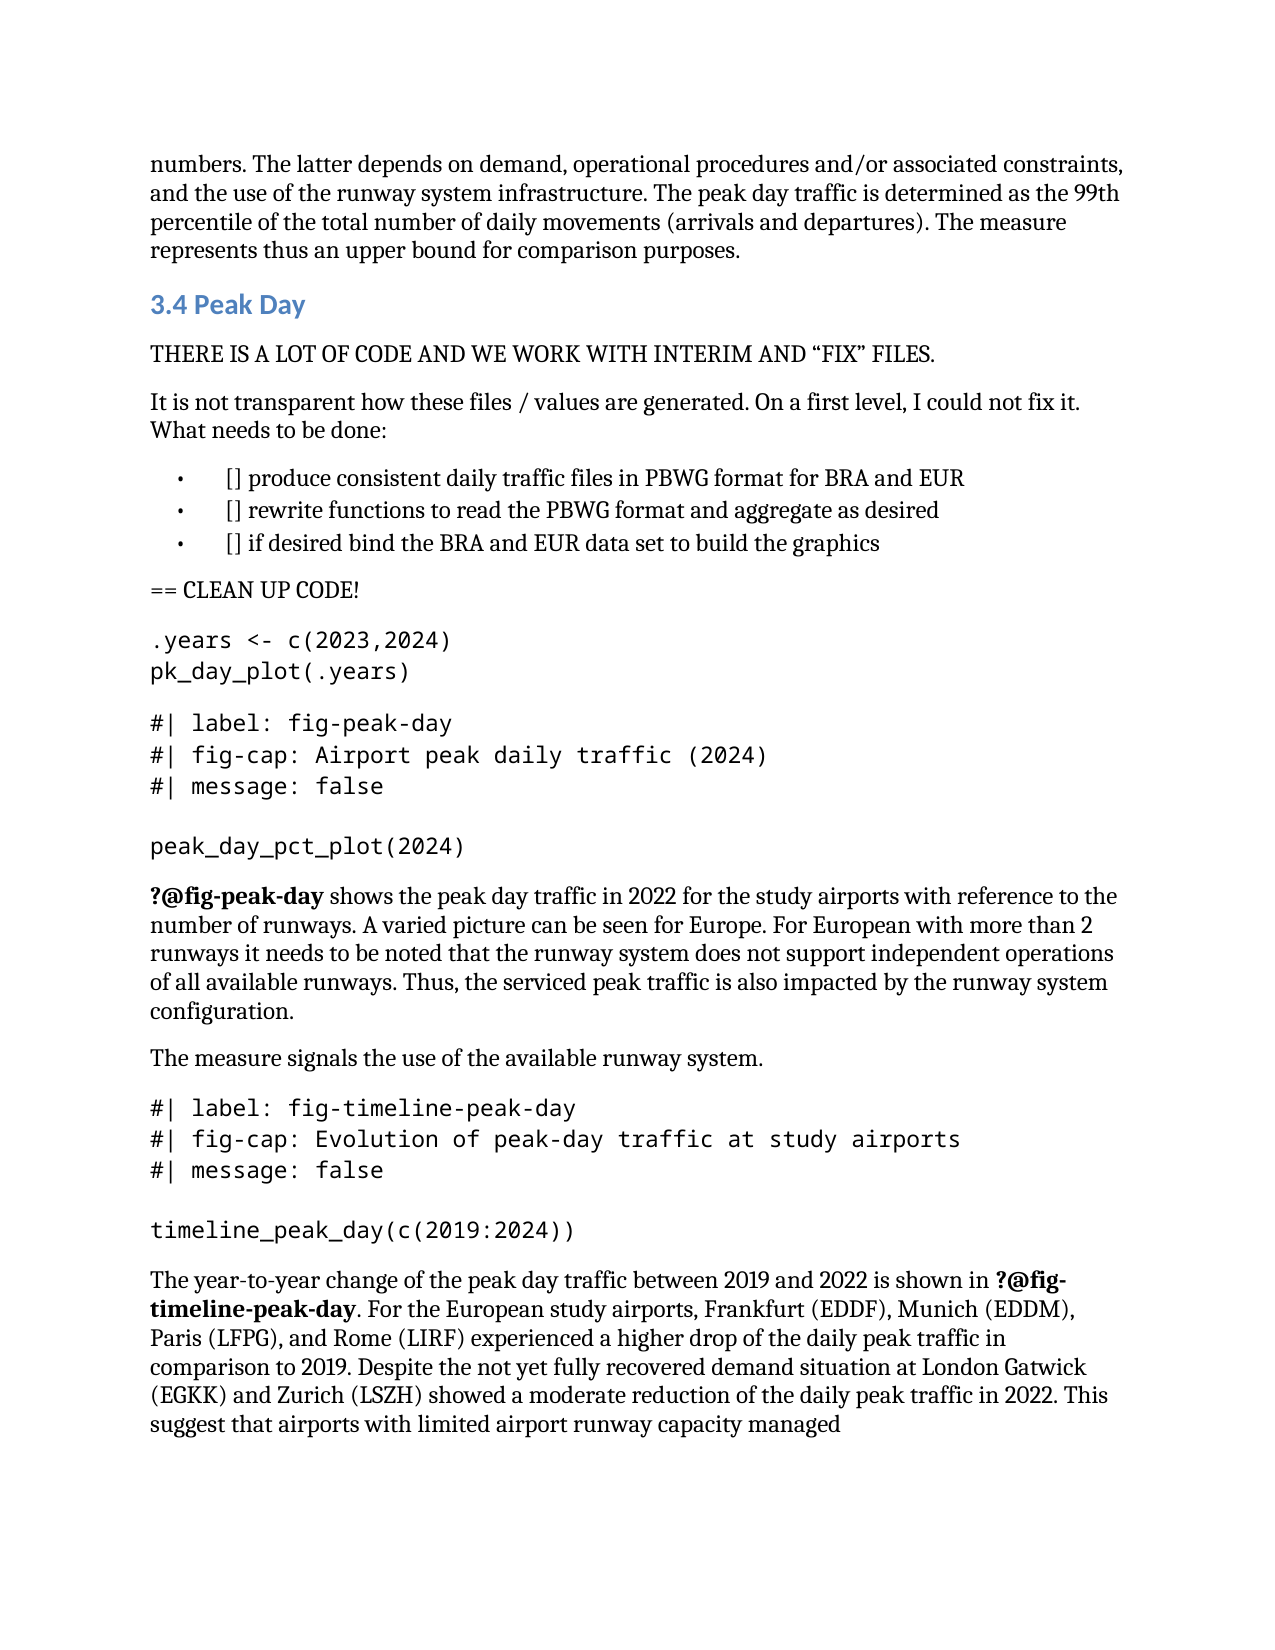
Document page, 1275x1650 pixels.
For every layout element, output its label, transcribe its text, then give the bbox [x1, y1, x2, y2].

text The year-to-year change of the peak day traffic between 2019 and 2022 is shown in ?@fig-timeline-peak-day. For the European study airports, Frankfurt (EDDF), Munich (EDDM), Paris (LFPG), and Rome (LIRF) experienced a higher drop of the daily peak traffic in comparison to 2019. Despite the not yet fully recovered demand situation at London Gatwick (EGKK) and Zurich (LSZH) showed a moderate reduction of the daily peak traffic in 2022. This suggest that airports with limited airport runway capacity managed [150, 1266, 1125, 1439]
subtitle 3.4 Peak Day [150, 286, 1125, 321]
text #| label: fig-timeline-peak-day #| fig-cap: Evolution of peak-day traffic at study airports #| message: false timeline_peak_day(c(2019:2024)) [150, 1092, 1125, 1246]
text == CLEAN UP CODE! [150, 576, 1125, 605]
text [150, 150, 1125, 265]
text It is not transparent how these files / values are generated. On a first level, I could not fix it. What needs to be done: [150, 388, 1125, 445]
text THERE IS A LOT OF CODE AND WE WORK WITH INTERIM AND “FIX” FILES. [150, 340, 1125, 369]
text .years <- c(2023,2024) pk_day_plot(.years) [150, 624, 1125, 686]
list [] if desired bind the BRA and EUR data set to build the graphics [175, 529, 1125, 558]
list [] rewrite functions to read the PBWG format and aggregate as desired [175, 496, 1125, 525]
text The measure signals the use of the available runway system. [150, 1044, 1125, 1073]
list [] produce consistent daily traffic files in PBWG format for BRA and EUR [175, 464, 1125, 493]
text ?@fig-peak-day shows the peak day traffic in 2022 for the study airports with reference to the number of runways. A varied picture can be seen for Europe. For European with more than 2 runways it needs to be noted that the runway system does not support independent operations of all available runways. Thus, the serviced peak traffic is also impacted by the runway system configuration. [150, 882, 1125, 1026]
text #| label: fig-peak-day #| fig-cap: Airport peak daily traffic (2024) #| message: false peak_day_pct_plot(2024) [150, 707, 1125, 861]
